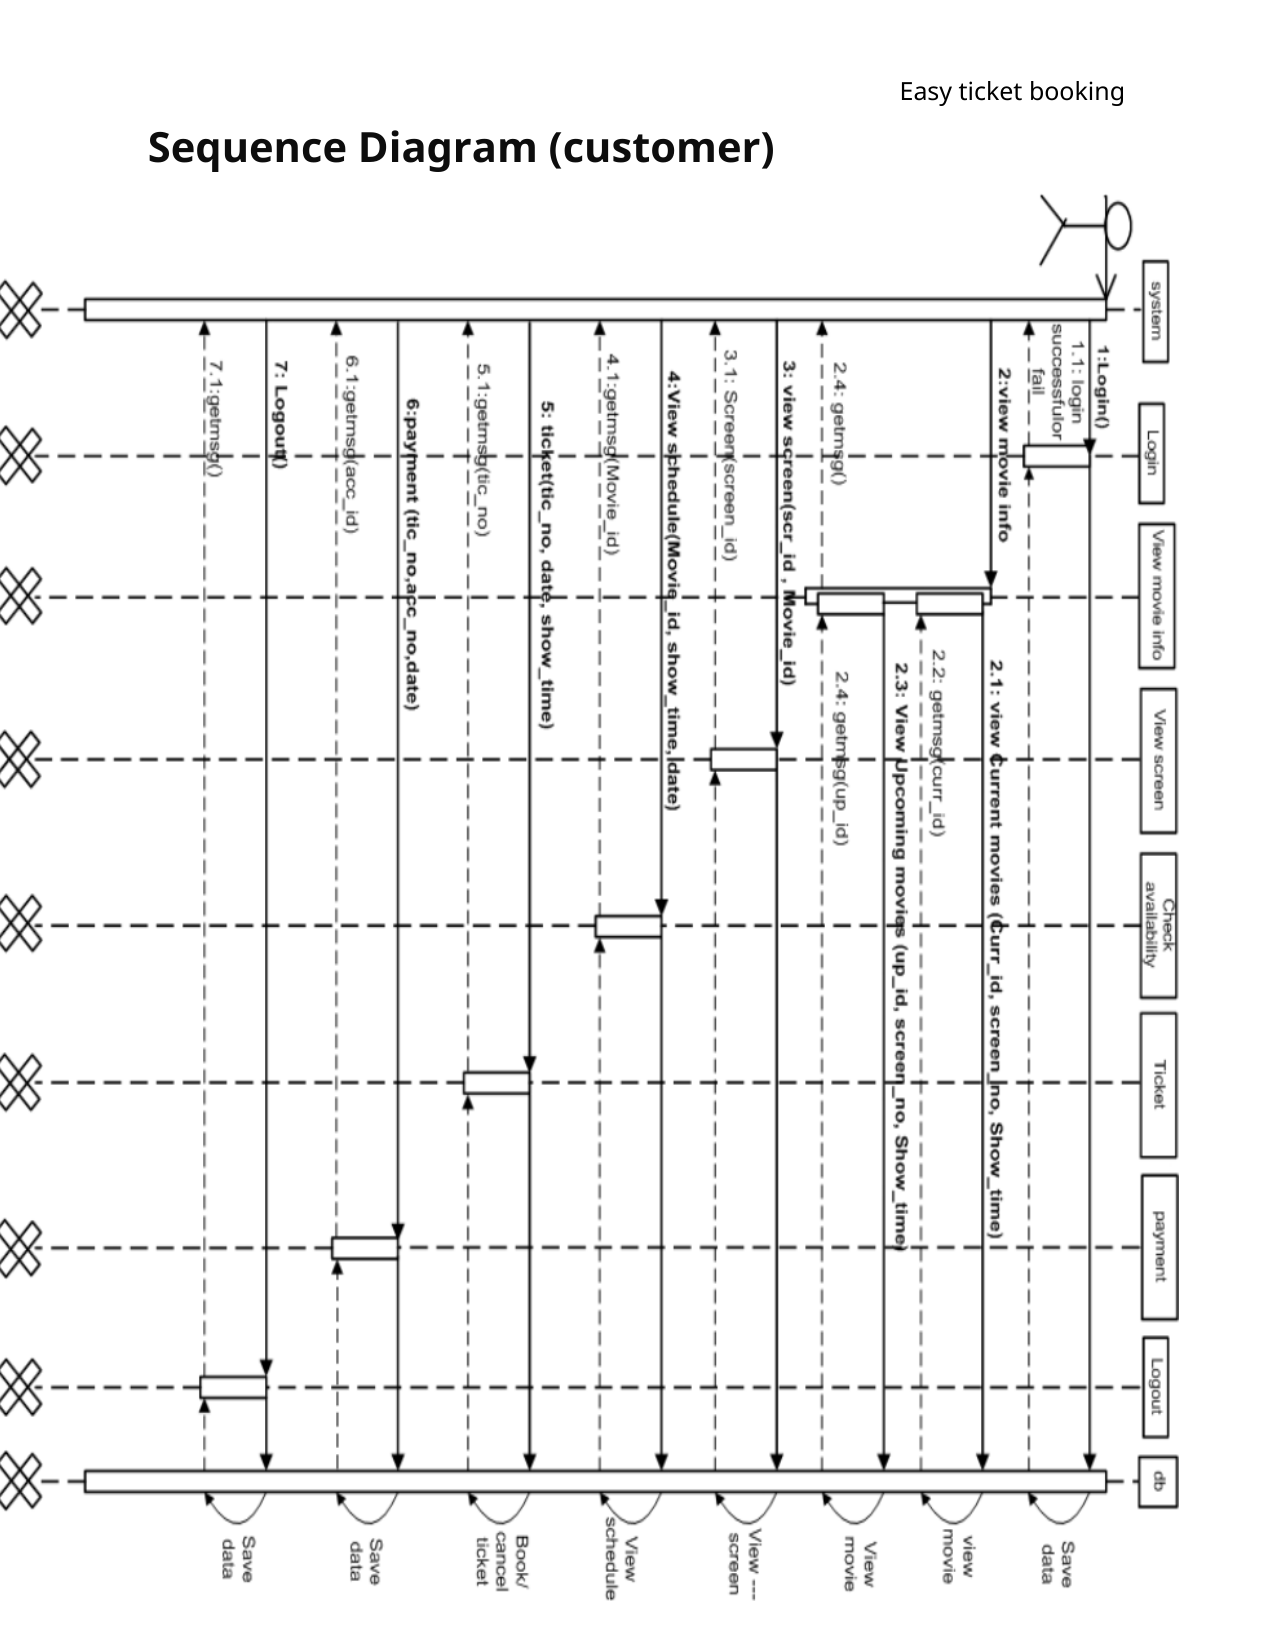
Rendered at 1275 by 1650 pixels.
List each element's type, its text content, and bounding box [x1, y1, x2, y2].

subtitle Sequence Diagram (customer) [148, 118, 1125, 175]
